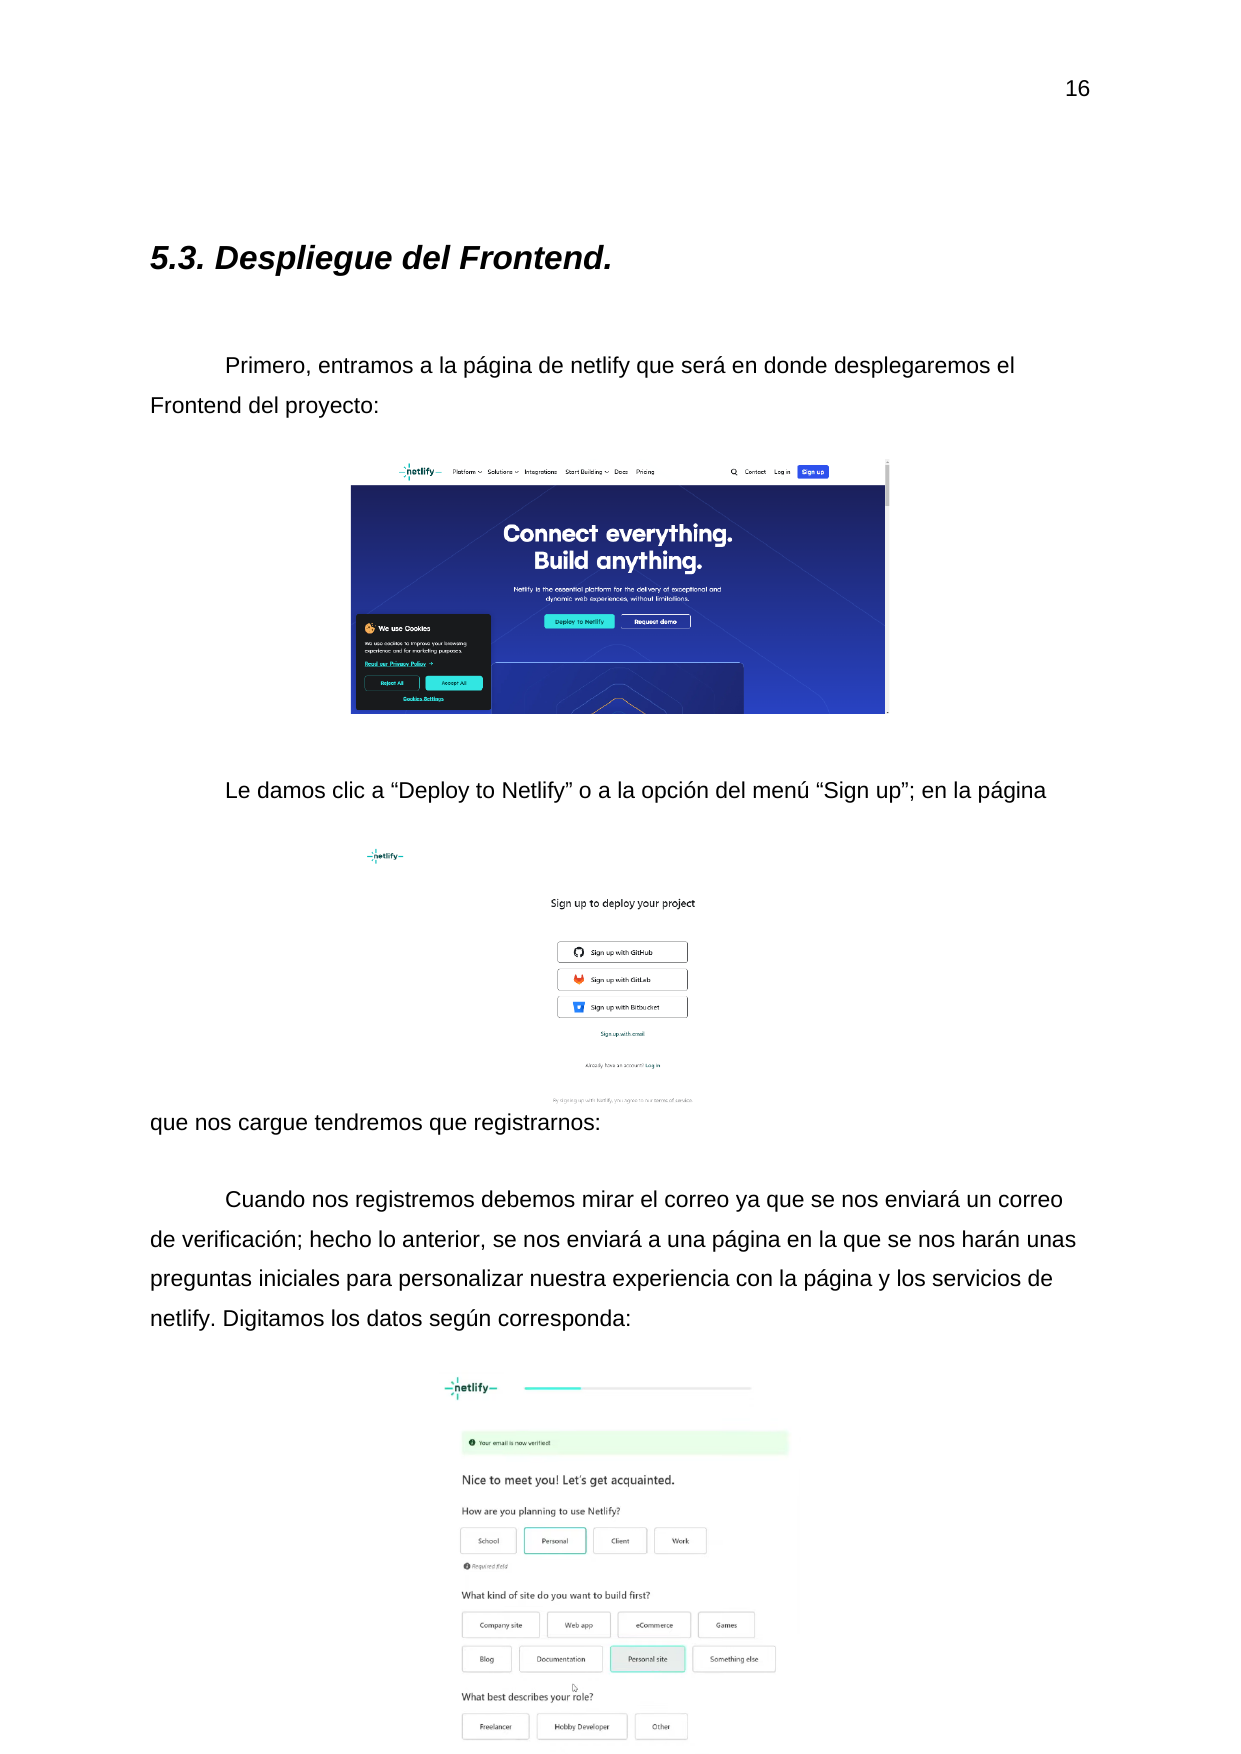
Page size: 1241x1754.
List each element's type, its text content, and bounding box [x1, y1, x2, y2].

picture [350, 459, 890, 714]
subtitle 5.3. Despliegue del Frontend. [150, 238, 1090, 276]
text Cuando nos registremos debemos mirar el correo ya que se nos enviará un correo de verificación; hecho lo anterior, se nos enviará a una página en la que se nos harán unas preguntas iniciales para personalizar nuestra experiencia con la página y los servicios de netlify. Digitamos los datos según corresponda: [150, 1186, 1090, 1331]
text Primero, entramos a la página de netlify que será en donde desplegaremos el Frontend del proyecto: [150, 352, 1090, 418]
picture [340, 840, 900, 1110]
picture [438, 1370, 802, 1754]
